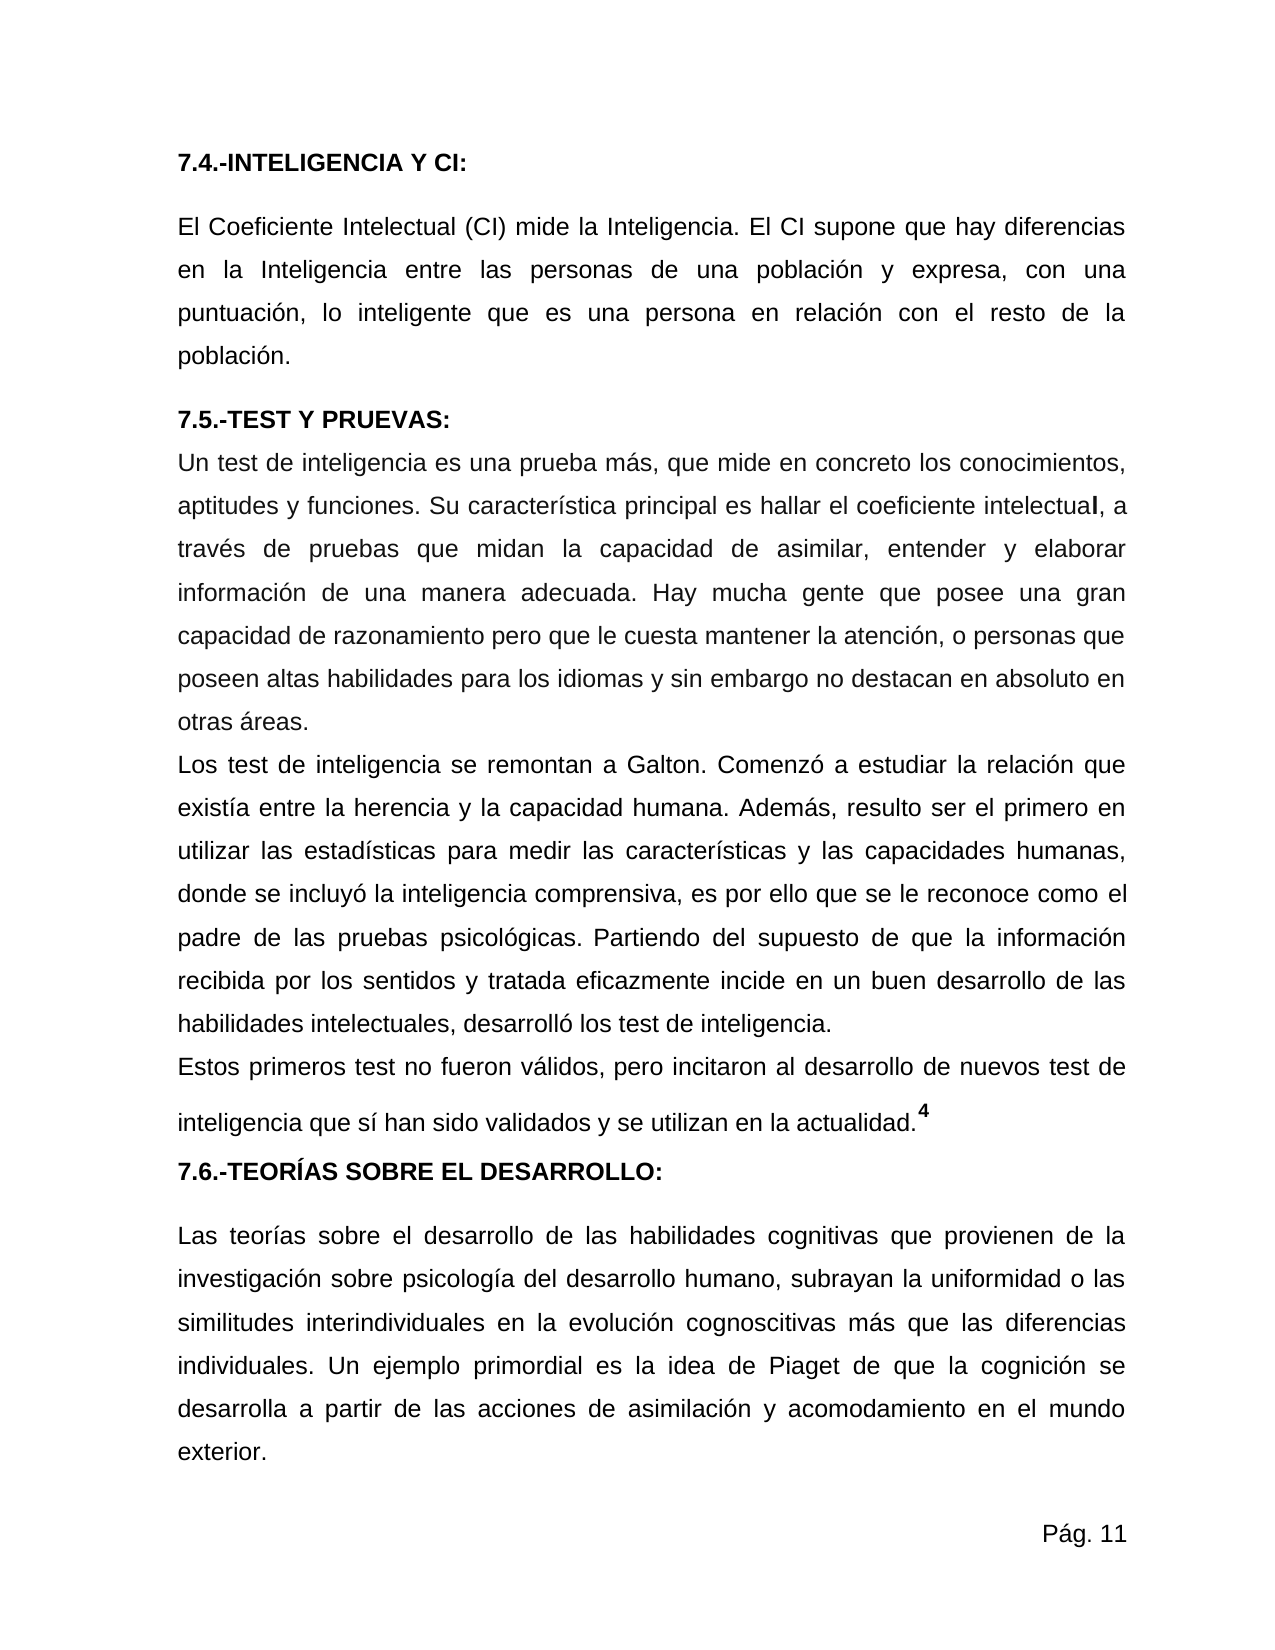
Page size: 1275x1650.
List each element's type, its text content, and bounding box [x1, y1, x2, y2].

text El Coeficiente Intelectual (CI) mide la Inteligencia. El CI supone que hay diferencias en la Inteligencia entre las personas de una población y expresa, con una puntuación, lo inteligente que es una persona en relación con el resto de la población. [177, 212, 1127, 370]
text Un test de inteligencia es una prueba más, que mide en concreto los conocimientos, aptitudes y funciones. Su característica principal es hallar el coeficiente intelectual, a través de pruebas que midan la capacidad de asimilar, entender y elaborar información de una manera adecuada. Hay mucha gente que posee una gran capacidad de razonamiento pero que le cuesta mantener la atención, o personas que poseen altas habilidades para los idiomas y sin embargo no destacan en absoluto en otras áreas. [177, 448, 1127, 736]
text 7.6.-TEORÍAS SOBRE EL DESARROLLO: [177, 1157, 1127, 1186]
text 7.4.-INTELIGENCIA Y CI: [177, 148, 1127, 176]
text Las teorías sobre el desarrollo de las habilidades cognitivas que provienen de la investigación sobre psicología del desarrollo humano, subrayan la uniformidad o las similitudes interindividuales en la evolución cognoscitivas más que las diferencias individuales. Un ejemplo primordial es la idea de Piaget de que la cognición se desarrolla a partir de las acciones de asimilación y acomodamiento en el mundo exterior. [177, 1221, 1127, 1466]
text Estos primeros test no fueron válidos, pero incitaron al desarrollo de nuevos test de inteligencia que sí han sido validados y se utilizan en la actualidad.4 [177, 1052, 1127, 1138]
text 7.5.-TEST Y PRUEVAS: [177, 405, 1127, 434]
text Los test de inteligencia se remontan a Galton. Comenzó a estudiar la relación que existía entre la herencia y la capacidad humana. Además, resulto ser el primero en utilizar las estadísticas para medir las características y las capacidades humanas, donde se incluyó la inteligencia comprensiva, es por ello que se le reconoce como el padre de las pruebas psicológicas. Partiendo del supuesto de que la información recibida por los sentidos y tratada eficazmente incide en un buen desarrollo de las habilidades intelectuales, desarrolló los test de inteligencia. [177, 750, 1127, 1037]
